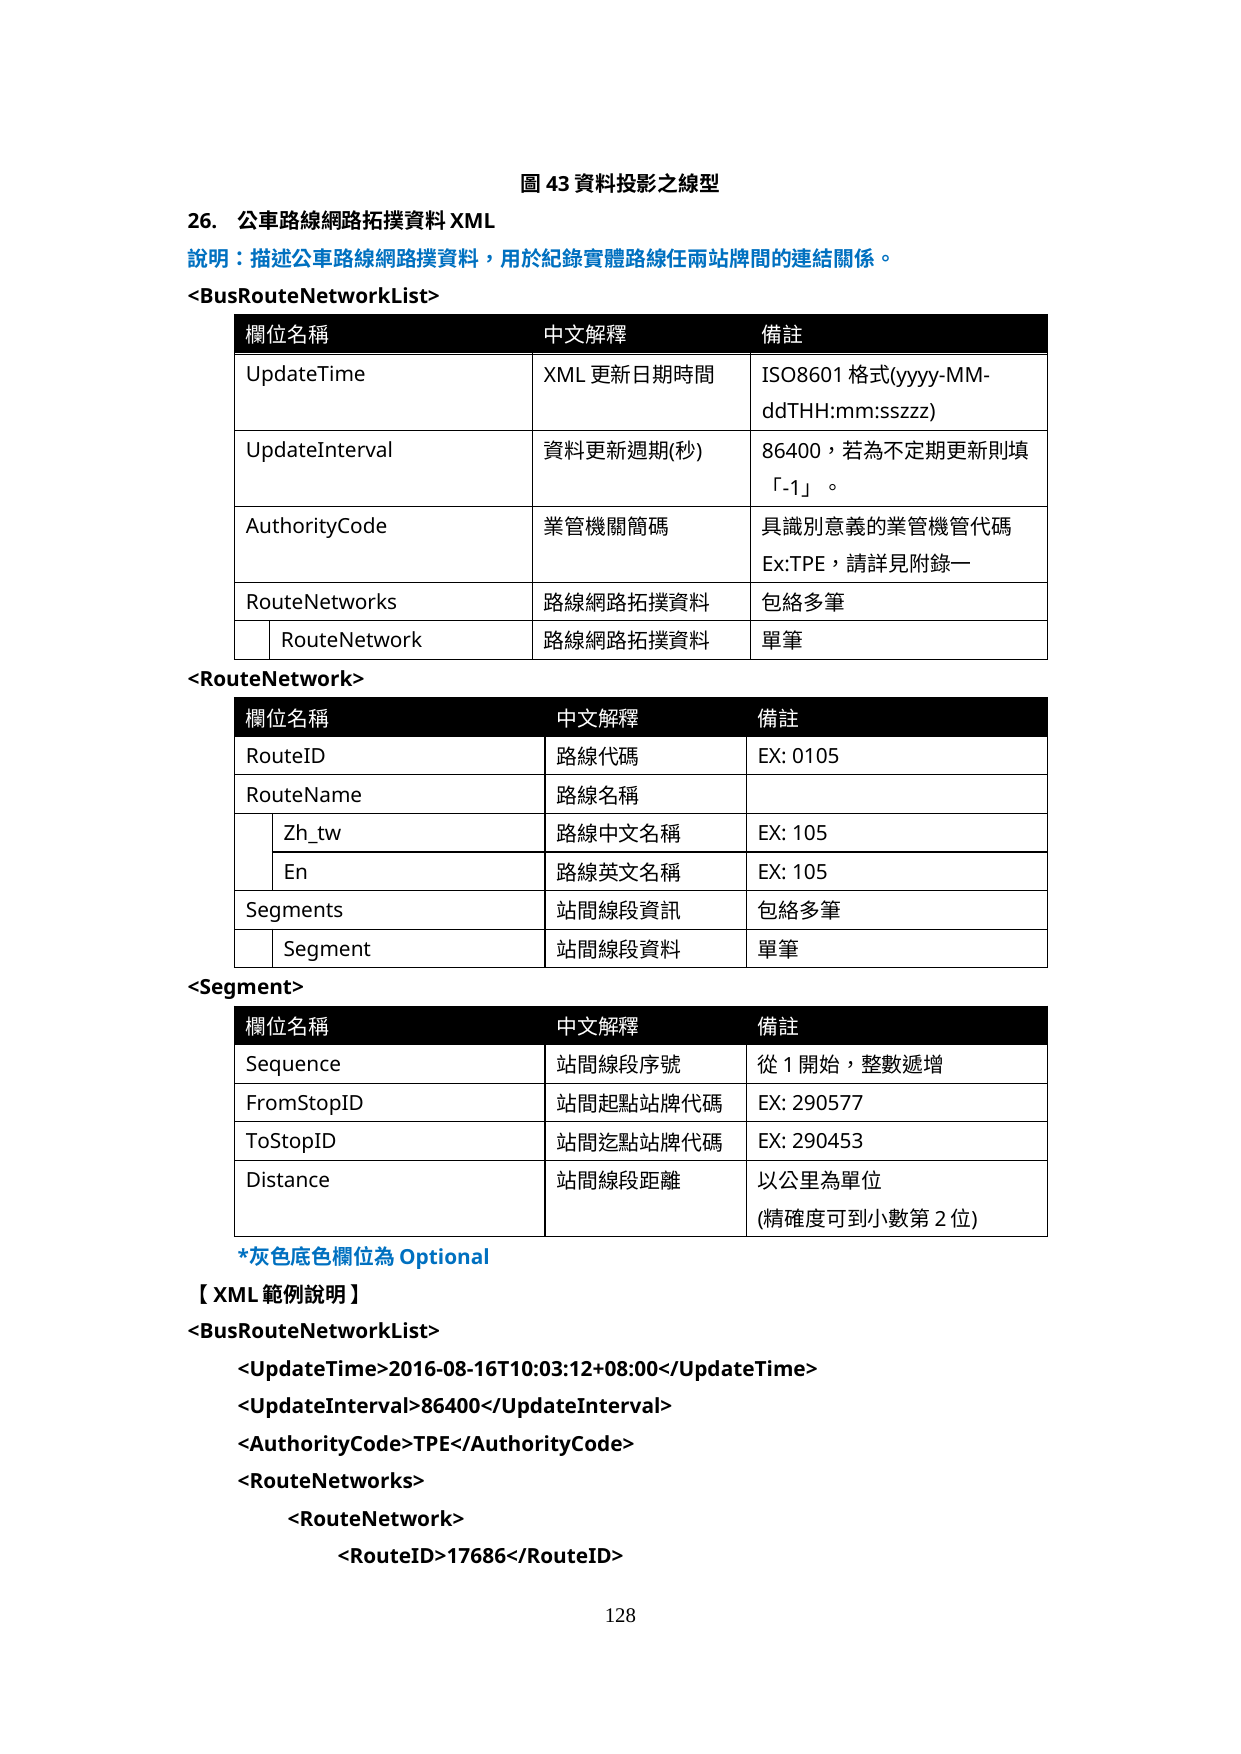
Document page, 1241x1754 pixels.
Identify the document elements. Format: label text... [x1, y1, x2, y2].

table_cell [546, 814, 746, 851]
text <RouteID>17686</RouteID> [187, 1537, 1053, 1574]
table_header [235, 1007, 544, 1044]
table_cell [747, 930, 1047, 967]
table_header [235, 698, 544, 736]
text *灰色底色欄位為Optional [237, 1237, 1053, 1274]
text <BusRouteNetworkList> [187, 276, 1053, 314]
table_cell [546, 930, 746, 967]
text 圖 43 資料投影之線型 [187, 164, 1053, 201]
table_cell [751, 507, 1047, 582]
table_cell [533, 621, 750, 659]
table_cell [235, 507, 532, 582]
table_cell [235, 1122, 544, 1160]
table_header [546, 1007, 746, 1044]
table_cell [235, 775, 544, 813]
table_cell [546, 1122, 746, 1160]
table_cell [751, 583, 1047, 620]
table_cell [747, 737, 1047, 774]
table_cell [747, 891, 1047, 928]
text <RouteNetworks> [187, 1462, 1053, 1499]
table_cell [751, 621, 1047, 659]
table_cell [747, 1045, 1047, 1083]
text <RouteNetwork> [187, 660, 1053, 697]
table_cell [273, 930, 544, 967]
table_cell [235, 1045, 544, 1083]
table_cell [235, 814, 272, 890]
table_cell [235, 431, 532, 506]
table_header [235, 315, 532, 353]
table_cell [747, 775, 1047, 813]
text <RouteNetwork> [237, 1499, 1053, 1537]
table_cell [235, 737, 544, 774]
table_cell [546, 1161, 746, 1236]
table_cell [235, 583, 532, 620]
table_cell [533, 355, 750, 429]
text <UpdateTime>2016-08-16T10:03:12+08:00</UpdateTime> [187, 1349, 1053, 1387]
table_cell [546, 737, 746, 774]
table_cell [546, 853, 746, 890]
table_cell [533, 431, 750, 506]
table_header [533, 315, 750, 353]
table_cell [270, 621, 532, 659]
list 公車路線網路拓撲資料XML [187, 201, 1053, 239]
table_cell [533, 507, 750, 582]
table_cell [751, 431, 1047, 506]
text <Segment> [187, 968, 1053, 1006]
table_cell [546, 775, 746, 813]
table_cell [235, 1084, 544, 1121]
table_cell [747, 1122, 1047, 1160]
text <AuthorityCode>TPE</AuthorityCode> [187, 1424, 1053, 1462]
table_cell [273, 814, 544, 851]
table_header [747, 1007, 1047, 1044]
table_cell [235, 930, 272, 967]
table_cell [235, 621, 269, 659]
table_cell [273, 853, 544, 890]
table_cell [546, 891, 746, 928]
text <BusRouteNetworkList> [187, 1312, 1053, 1349]
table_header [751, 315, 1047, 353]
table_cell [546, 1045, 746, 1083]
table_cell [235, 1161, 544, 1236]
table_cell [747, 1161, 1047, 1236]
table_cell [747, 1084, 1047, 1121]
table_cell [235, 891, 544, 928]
text 說明：描述公車路線網路撲資料，用於紀錄實體路線任兩站牌間的連結關係。 [187, 239, 1053, 276]
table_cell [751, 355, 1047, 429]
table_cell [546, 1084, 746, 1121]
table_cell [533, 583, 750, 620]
text 【 XML範例說明 】 [187, 1274, 1053, 1312]
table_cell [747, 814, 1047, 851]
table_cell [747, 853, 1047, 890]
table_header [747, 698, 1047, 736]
text <UpdateInterval>86400</UpdateInterval> [187, 1387, 1053, 1424]
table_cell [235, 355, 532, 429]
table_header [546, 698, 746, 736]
